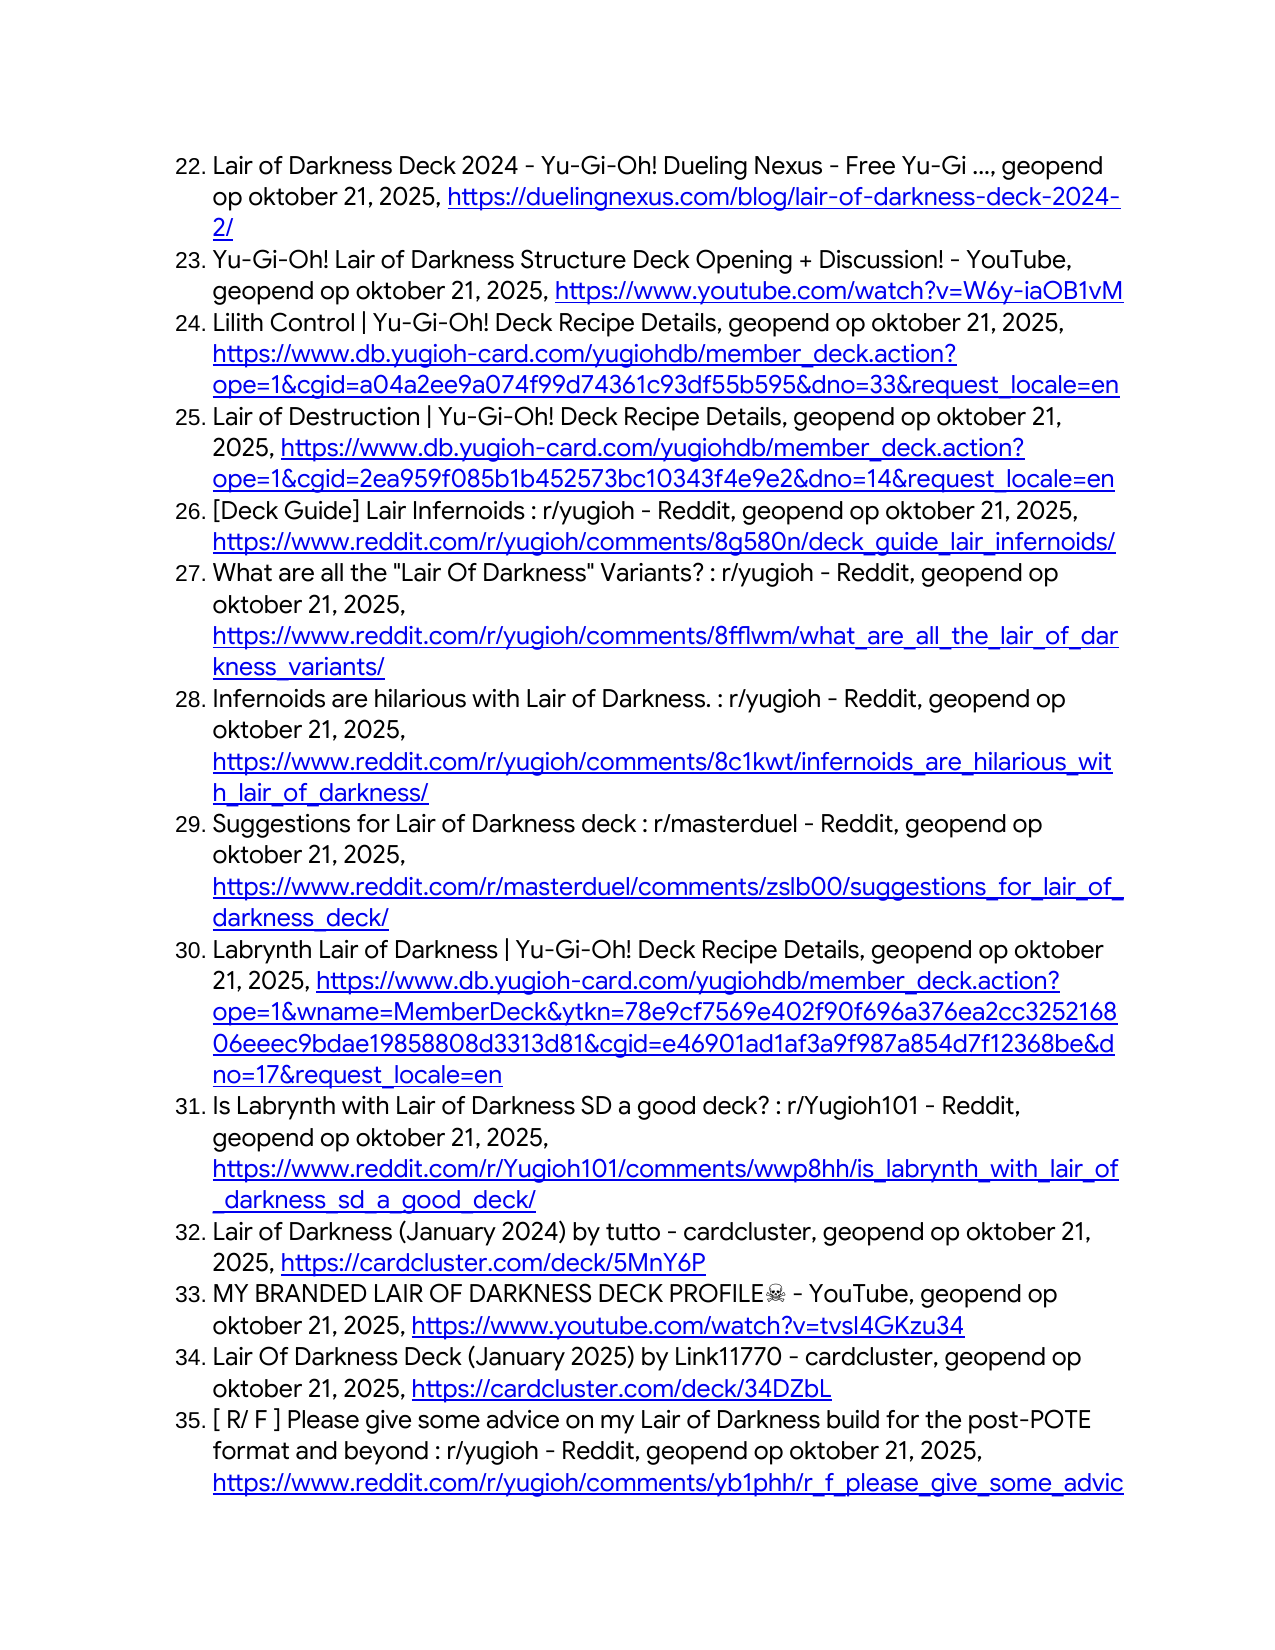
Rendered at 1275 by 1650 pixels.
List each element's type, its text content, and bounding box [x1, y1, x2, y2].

list Lair Of Darkness Deck (January 2025) by Link11770 - cardcluster, geopend op oktober 21, 2025, https://cardcluster.com/deck/34DZbL [175, 1341, 1125, 1404]
list What are all the "Lair Of Darkness" Variants? : r/yugioh - Reddit, geopend op oktober 21, 2025, https://www.reddit.com/r/yugioh/comments/8fflwm/what_are_all_the_lair_of_darkness_variants/ [175, 558, 1125, 683]
list Is Labrynth with Lair of Darkness SD a good deck? : r/Yugioh101 - Reddit, geopend op oktober 21, 2025, https://www.reddit.com/r/Yugioh101/comments/wwp8hh/is_labrynth_with_lair_of_darkness_sd_a_good_deck/ [175, 1091, 1125, 1216]
list Yu-Gi-Oh! Lair of Darkness Structure Deck Opening + Discussion! - YouTube, geopend op oktober 21, 2025, https://www.youtube.com/watch?v=W6y-iaOB1vM [175, 244, 1125, 307]
list Lilith Control | Yu-Gi-Oh! Deck Recipe Details, geopend op oktober 21, 2025, https://www.db.yugioh-card.com/yugiohdb/member_deck.action?ope=1&cgid=a04a2ee9a074f99d74361c93df55b595&dno=33&request_locale=en [175, 307, 1125, 401]
list Labrynth Lair of Darkness | Yu-Gi-Oh! Deck Recipe Details, geopend op oktober 21, 2025, https://www.db.yugioh-card.com/yugiohdb/member_deck.action?ope=1&wname=MemberDeck&ytkn=78e9cf7569e402f90f696a376ea2cc325216806eeec9bdae19858808d3313d81&cgid=e46901ad1af3a9f987a854d7f12368be&dno=17&request_locale=en [175, 934, 1125, 1091]
list Suggestions for Lair of Darkness deck : r/masterduel - Reddit, geopend op oktober 21, 2025, https://www.reddit.com/r/masterduel/comments/zslb00/suggestions_for_lair_of_darkness_deck/ [175, 808, 1125, 934]
list Lair of Darkness Deck 2024 - Yu-Gi-Oh! Dueling Nexus - Free Yu-Gi ..., geopend op oktober 21, 2025, https://duelingnexus.com/blog/lair-of-darkness-deck-2024-2/ [175, 150, 1125, 244]
list MY BRANDED LAIR OF DARKNESS DECK PROFILE☠️ - YouTube, geopend op oktober 21, 2025, https://www.youtube.com/watch?v=tvsI4GKzu34 [175, 1279, 1125, 1341]
list Lair of Darkness (January 2024) by tutto - cardcluster, geopend op oktober 21, 2025, https://cardcluster.com/deck/5MnY6P [175, 1216, 1125, 1279]
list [175, 1404, 1125, 1498]
list [Deck Guide] Lair Infernoids : r/yugioh - Reddit, geopend op oktober 21, 2025, https://www.reddit.com/r/yugioh/comments/8g580n/deck_guide_lair_infernoids/ [175, 495, 1125, 558]
list Lair of Destruction | Yu-Gi-Oh! Deck Recipe Details, geopend op oktober 21, 2025, https://www.db.yugioh-card.com/yugiohdb/member_deck.action?ope=1&cgid=2ea959f085b1b452573bc10343f4e9e2&dno=14&request_locale=en [175, 401, 1125, 495]
list Infernoids are hilarious with Lair of Darkness. : r/yugioh - Reddit, geopend op oktober 21, 2025, https://www.reddit.com/r/yugioh/comments/8c1kwt/infernoids_are_hilarious_with_lair_of_darkness/ [175, 683, 1125, 808]
